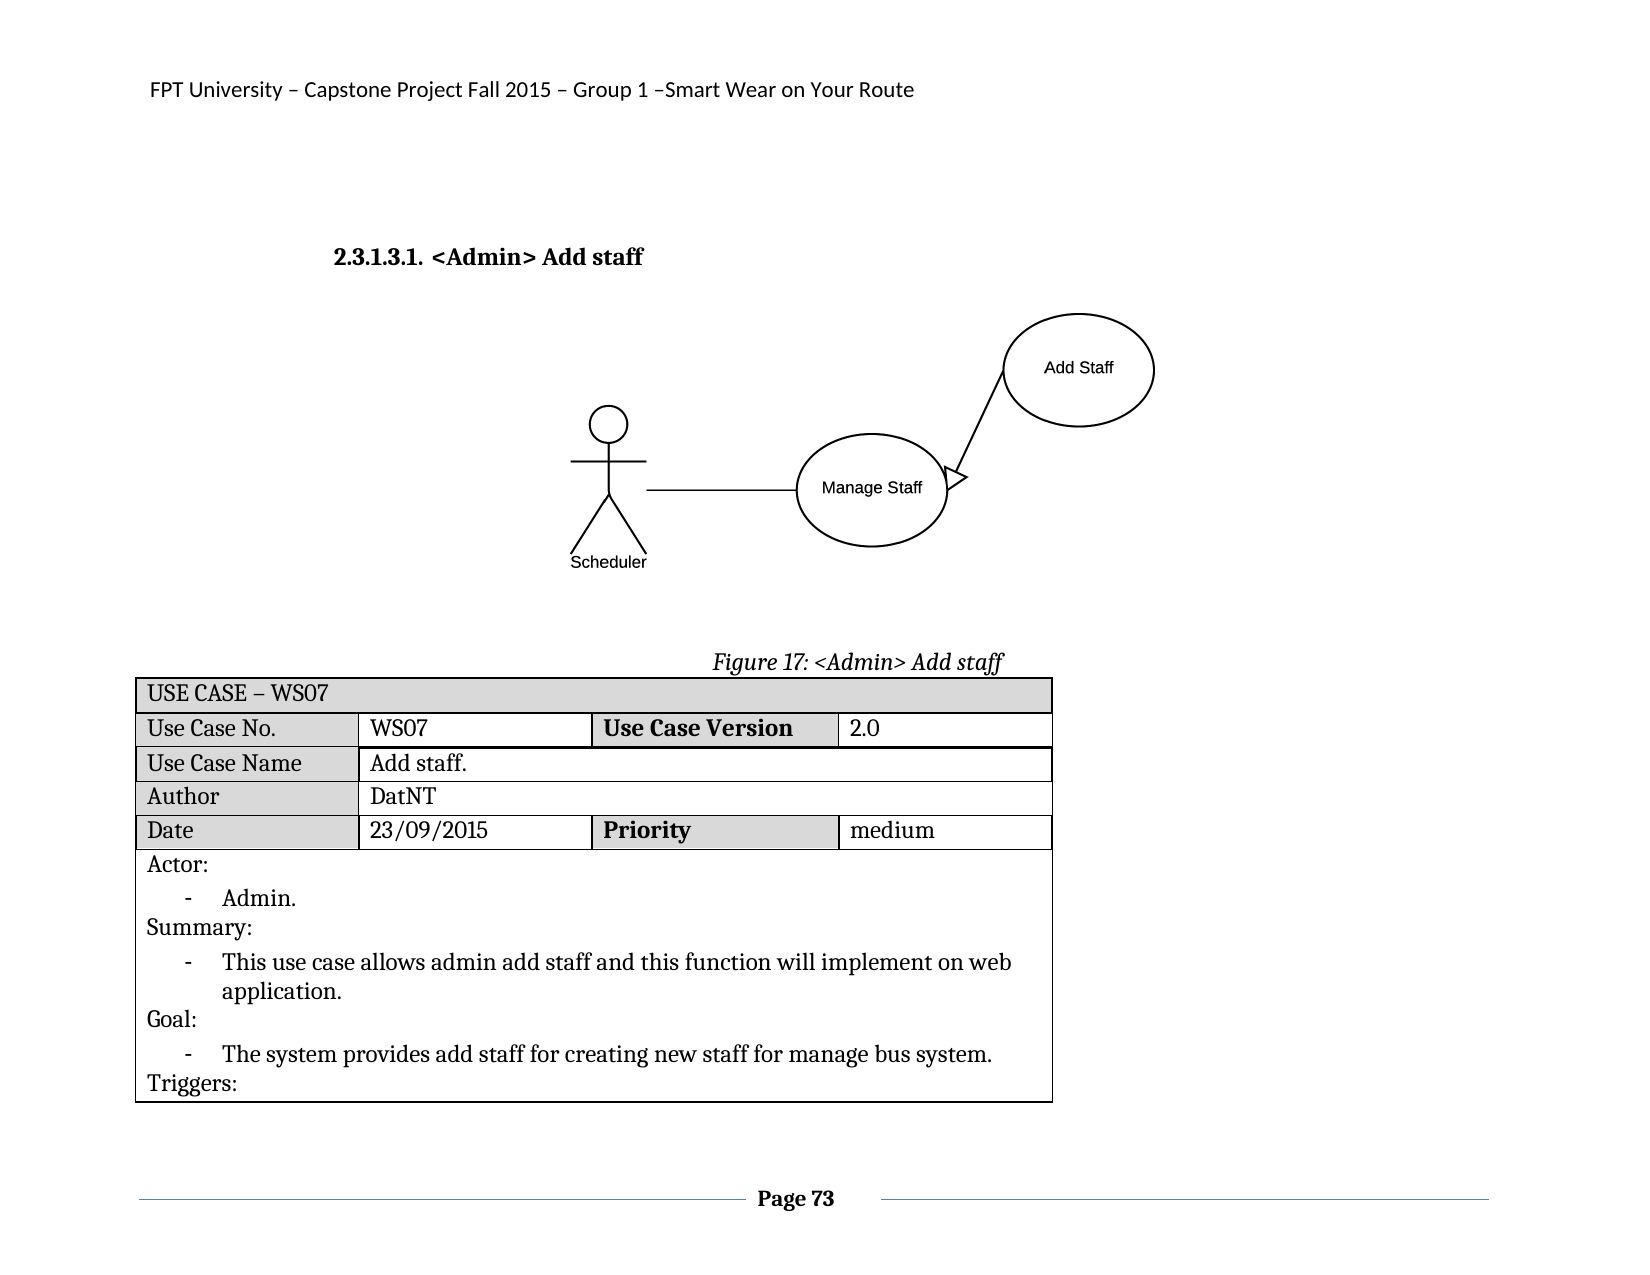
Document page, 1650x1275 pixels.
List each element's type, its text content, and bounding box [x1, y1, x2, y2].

table_cell Priority [593, 816, 838, 848]
table_cell 23/09/2015 [360, 816, 591, 848]
table_cell medium [840, 816, 1051, 848]
table_header USE CASE – WS07 [137, 679, 1051, 712]
table_cell Use Case No. [136, 714, 358, 746]
table_cell Use Case Name [137, 747, 358, 781]
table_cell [136, 850, 1052, 1101]
table_cell Add staff. [360, 749, 1051, 781]
picture [458, 276, 1192, 612]
table_cell DatNT [359, 782, 1052, 815]
table_cell Date [137, 816, 358, 848]
table_cell WS07 [359, 714, 591, 746]
table_cell Use Case Version [593, 714, 838, 746]
table_cell Author [136, 782, 358, 815]
subtitle <Admin> Add staff [334, 243, 1500, 272]
table_cell 2.0 [839, 714, 1052, 746]
